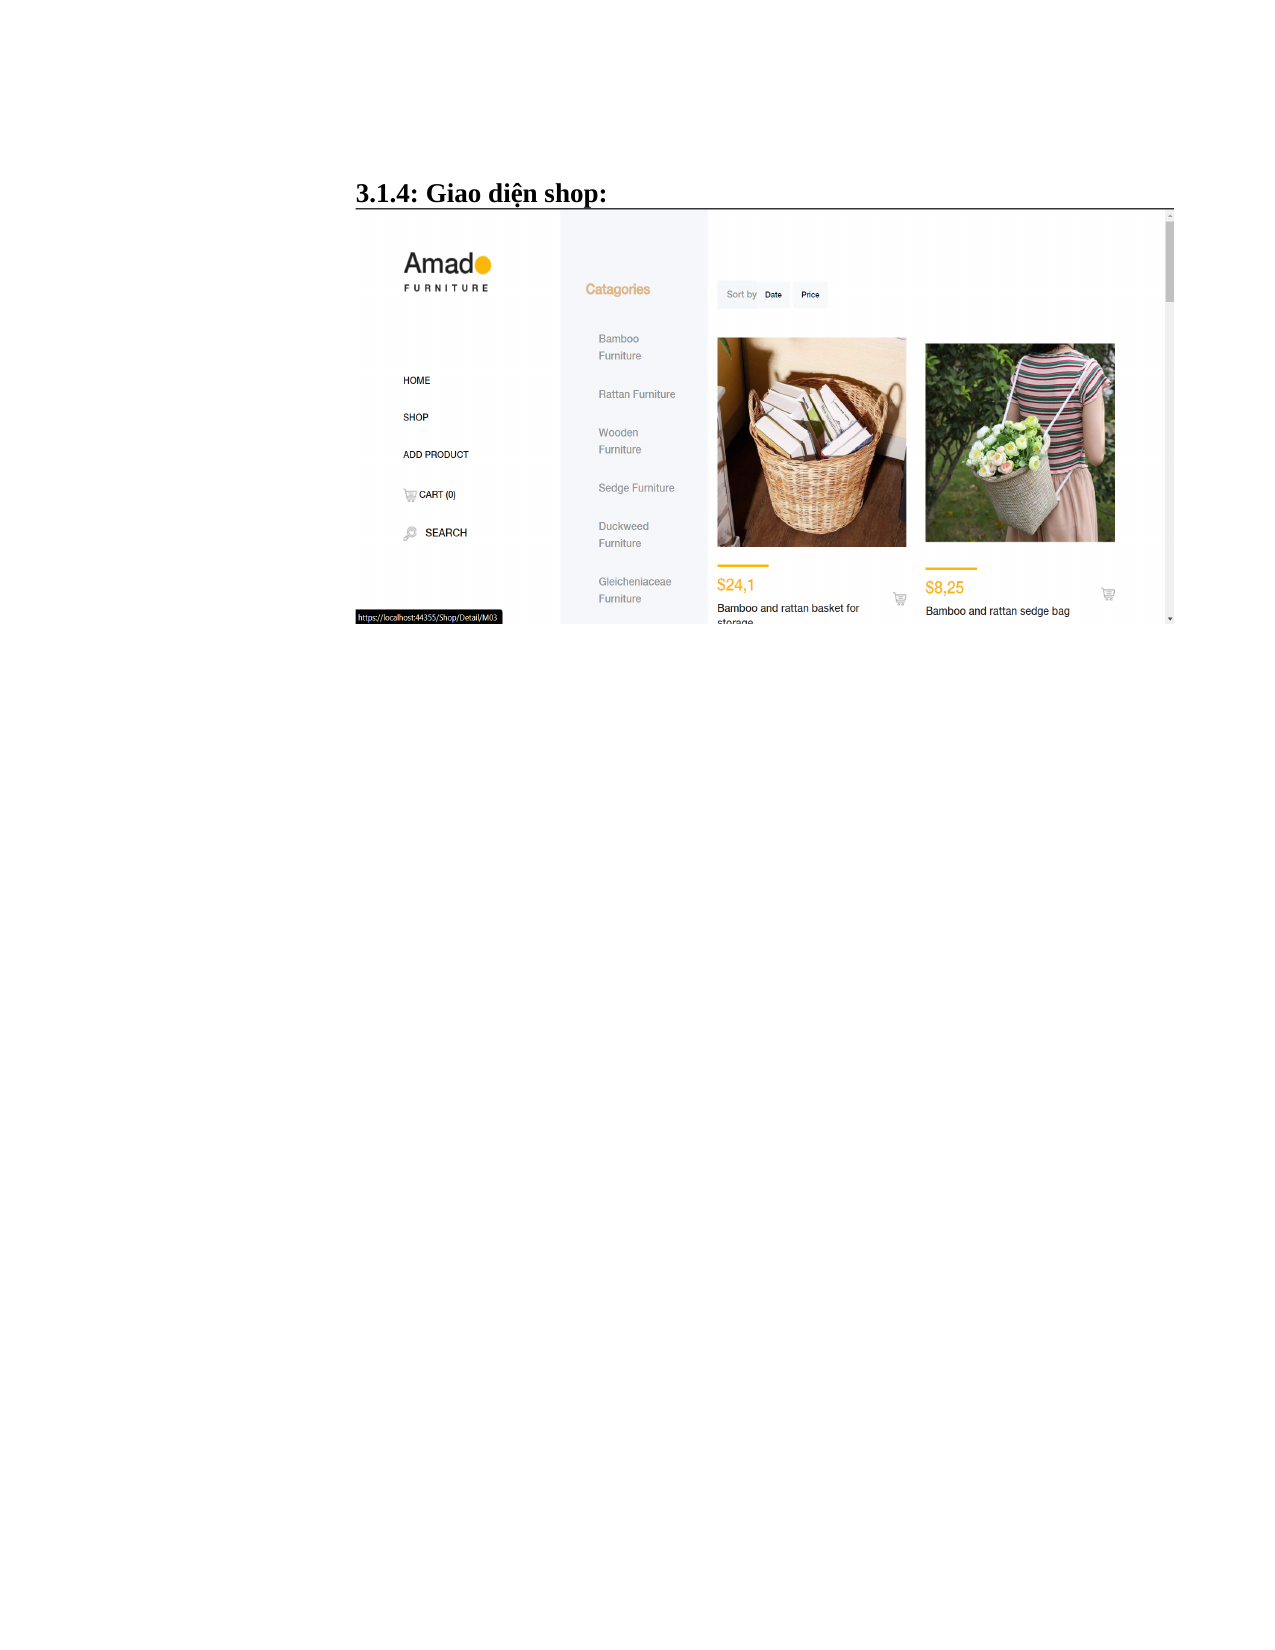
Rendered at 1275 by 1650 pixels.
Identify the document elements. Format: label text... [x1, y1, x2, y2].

list 3.1.4: Giao diện shop: [356, 177, 1157, 208]
picture [355, 208, 1174, 624]
